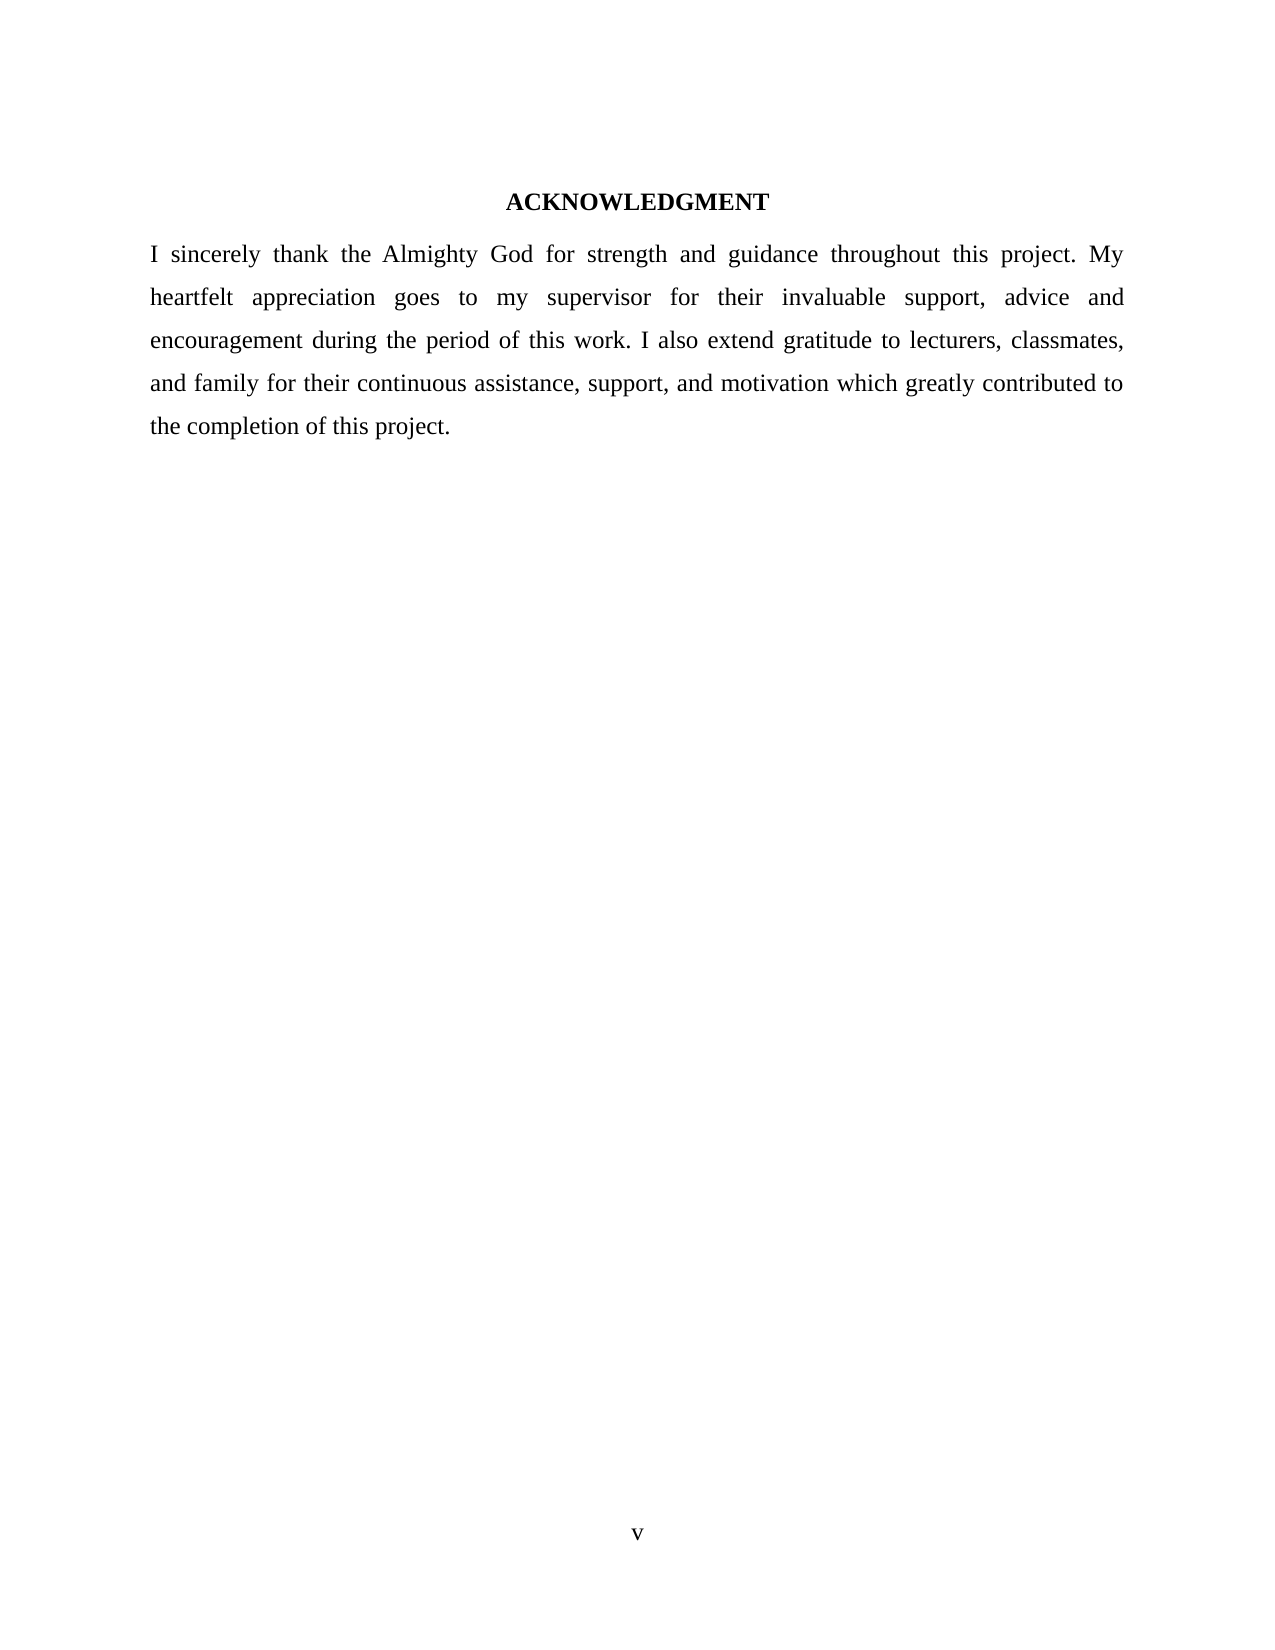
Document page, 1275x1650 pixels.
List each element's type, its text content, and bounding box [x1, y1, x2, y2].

text I sincerely thank the Almighty God for strength and guidance throughout this project. My heartfelt appreciation goes to my supervisor for their invaluable support, advice and encouragement during the period of this work. I also extend gratitude to lecturers, classmates, and family for their continuous assistance, support, and motivation which greatly contributed to the completion of this project. [150, 239, 1125, 440]
subtitle ACKNOWLEDGMENT [150, 187, 1125, 216]
